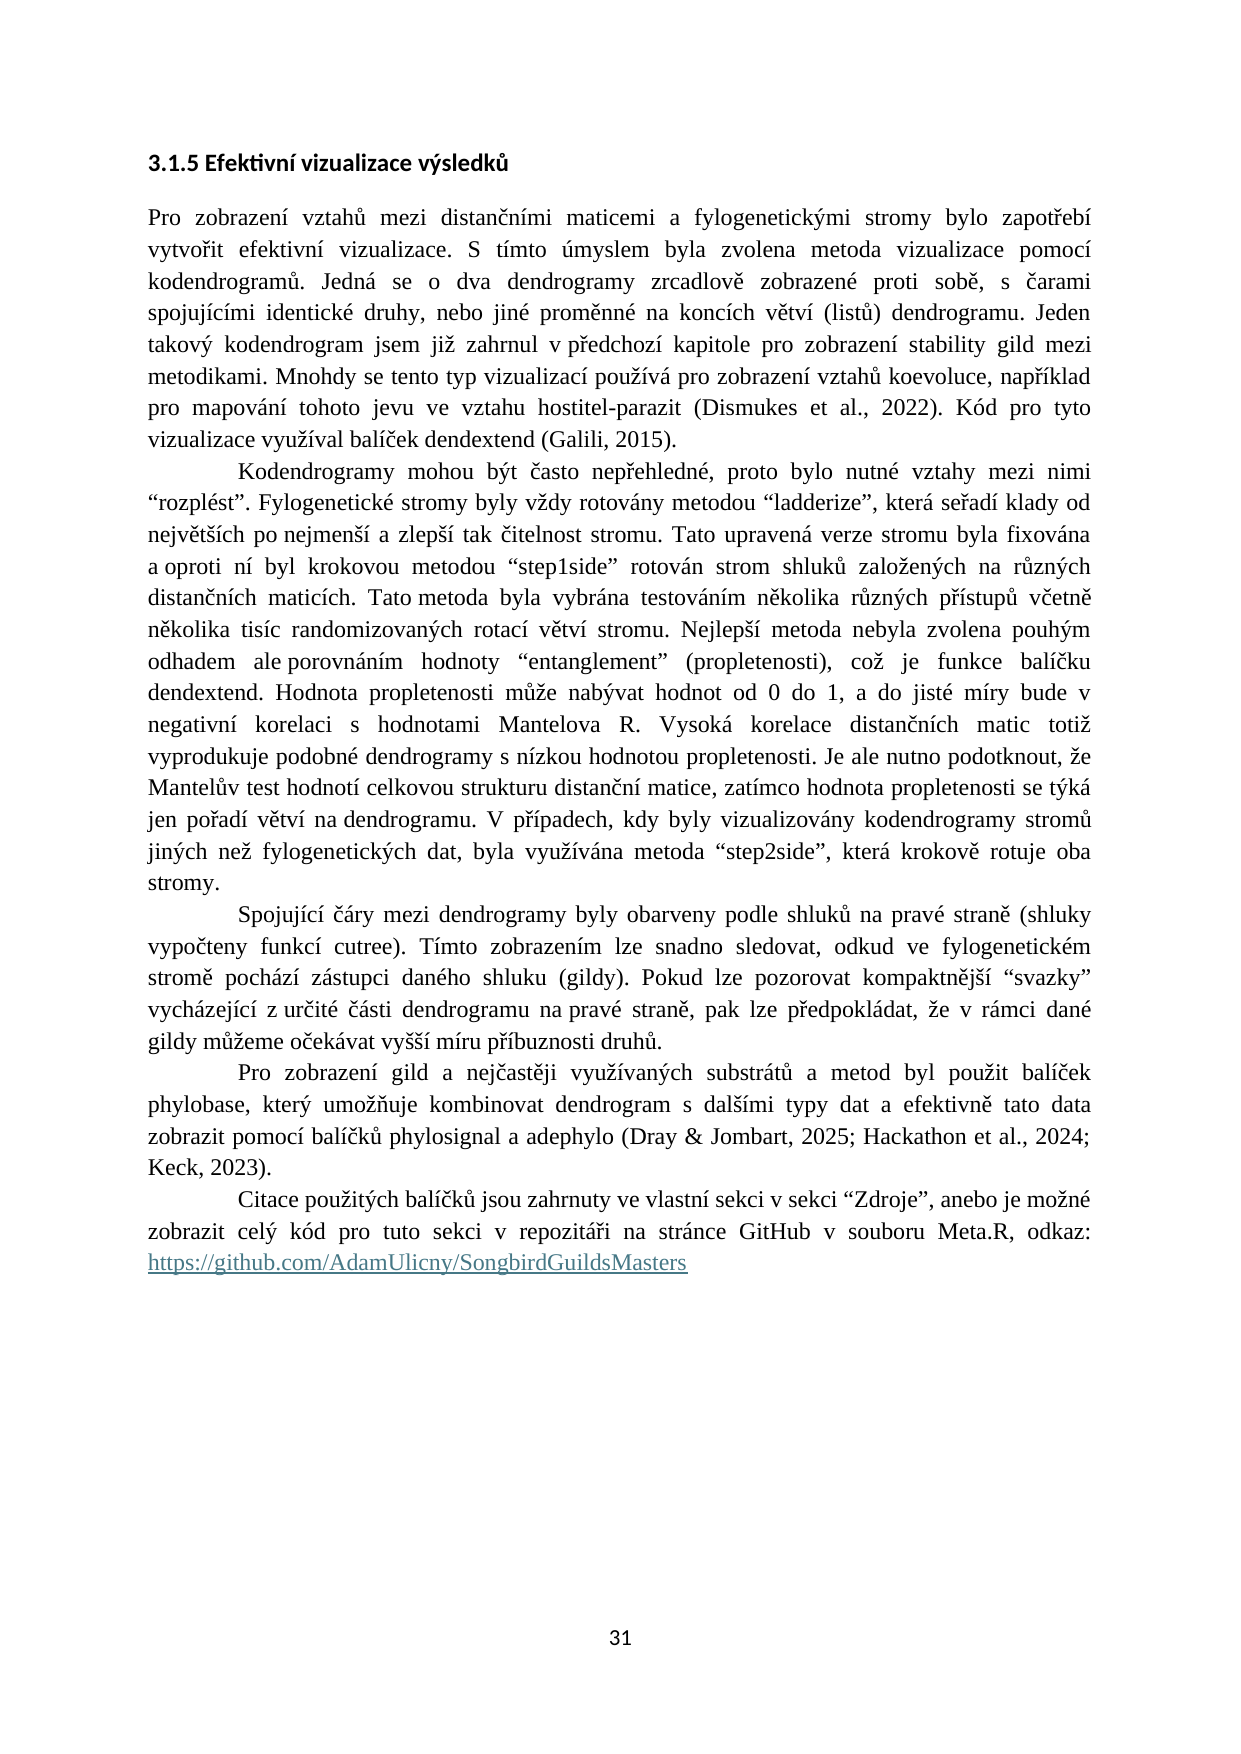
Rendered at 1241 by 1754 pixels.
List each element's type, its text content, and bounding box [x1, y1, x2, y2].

text 3.1.5 Efektivní vizualizace výsledků [148, 148, 1093, 178]
text Kodendrogramy mohou být často nepřehledné, proto bylo nutné vztahy mezi nimi “rozplést”. Fylogenetické stromy byly vždy rotovány metodou “ladderize”, která seřadí klady od největších po nejmenší a zlepší tak čitelnost stromu. Tato upravená verze stromu byla fixována a oproti ní byl krokovou metodou “step1side” rotován strom shluků založených na různých distančních maticích. Tato metoda byla vybrána testováním několika různých přístupů včetně několika tisíc randomizovaných rotací větví stromu. Nejlepší metoda nebyla zvolena pouhým odhadem ale porovnáním hodnoty “entanglement” (propletenosti), což je funkce balíčku dendextend. Hodnota propletenosti může nabývat hodnot od 0 do 1, a do jisté míry bude v negativní korelaci s hodnotami Mantelova R. Vysoká korelace distančních matic totiž vyprodukuje podobné dendrogramy s nízkou hodnotou propletenosti. Je ale nutno podotknout, že Mantelův test hodnotí celkovou strukturu distanční matice, zatímco hodnota propletenosti se týká jen pořadí větví na dendrogramu. V případech, kdy byly vizualizovány kodendrogramy stromů jiných než fylogenetických dat, byla využívána metoda “step2side”, která krokově rotuje oba stromy. [148, 457, 1093, 896]
text Spojující čáry mezi dendrogramy byly obarveny podle shluků na pravé straně (shluky vypočteny funkcí cutree). Tímto zobrazením lze snadno sledovat, odkud ve fylogenetickém stromě pochází zástupci daného shluku (gildy). Pokud lze pozorovat kompaktnější “svazky” vycházející z určité části dendrogramu na pravé straně, pak lze předpokládat, že v rámci dané gildy můžeme očekávat vyšší míru příbuznosti druhů. [148, 900, 1093, 1054]
text Pro zobrazení vztahů mezi distančními maticemi a fylogenetickými stromy bylo zapotřebí vytvořit efektivní vizualizace. S tímto úmyslem byla zvolena metoda vizualizace pomocí kodendrogramů. Jedná se o dva dendrogramy zrcadlově zobrazené proti sobě, s čarami spojujícími identické druhy, nebo jiné proměnné na koncích větví (listů) dendrogramu. Jeden takový kodendrogram jsem již zahrnul v předchozí kapitole pro zobrazení stability gild mezi metodikami. Mnohdy se tento typ vizualizací používá pro zobrazení vztahů koevoluce, například pro mapování tohoto jevu ve vztahu hostitel-parazit (Dismukes et al., 2022). Kód pro tyto vizualizace využíval balíček dendextend (Galili, 2015). [148, 203, 1093, 453]
text Citace použitých balíčků jsou zahrnuty ve vlastní sekci v sekci “Zdroje”, anebo je možné zobrazit celý kód pro tuto sekci v repozitáři na stránce GitHub v souboru Meta.R, odkaz: https://github.com/AdamUlicny/SongbirdGuildsMasters [148, 1185, 1093, 1276]
text Pro zobrazení gild a nejčastěji využívaných substrátů a metod byl použit balíček phylobase, který umožňuje kombinovat dendrogram s dalšími typy dat a efektivně tato data zobrazit pomocí balíčků phylosignal a adephylo (Dray & Jombart, 2025; Hackathon et al., 2024; Keck, 2023). [148, 1058, 1093, 1181]
